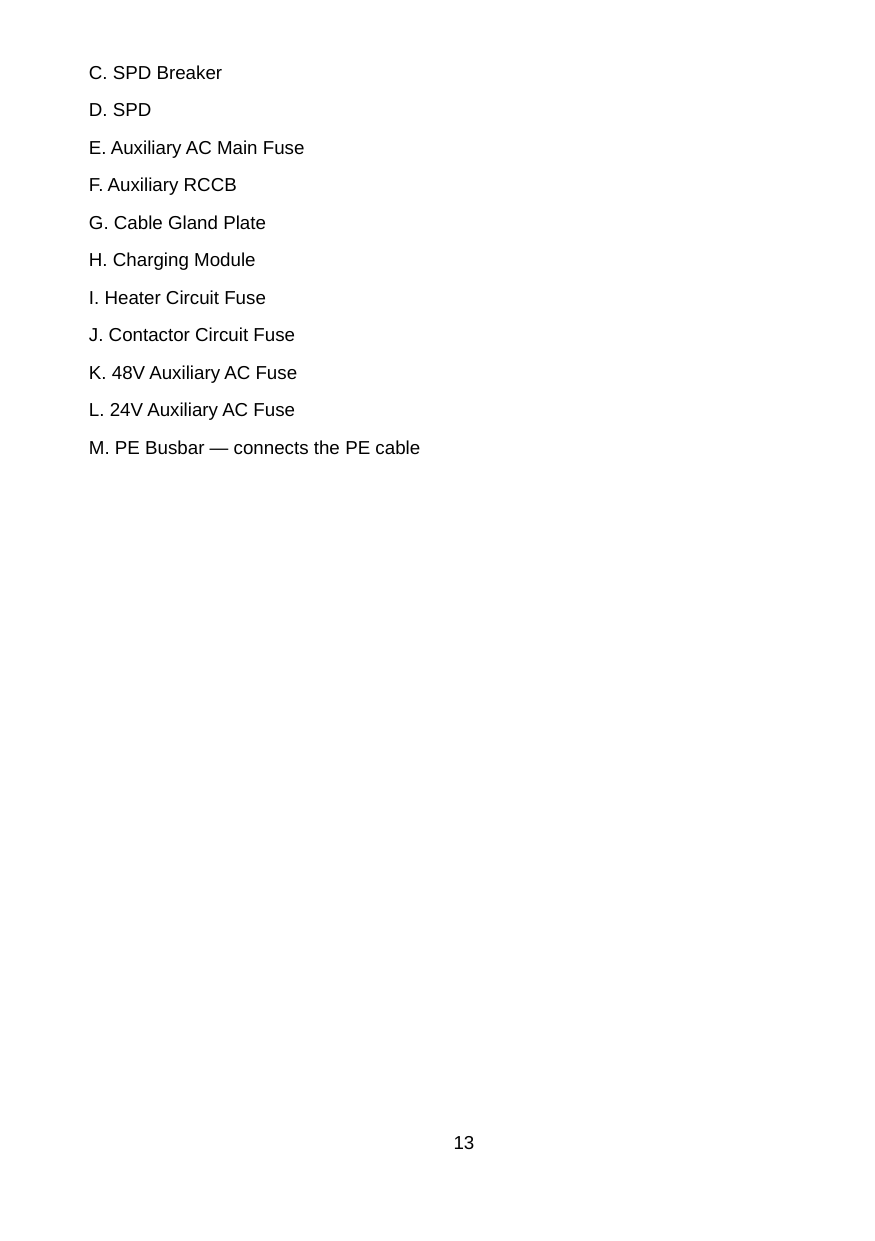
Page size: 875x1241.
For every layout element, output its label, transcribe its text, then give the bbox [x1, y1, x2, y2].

text E. Auxiliary AC Main Fuse [89, 134, 815, 159]
text J. Contactor Circuit Fuse [89, 322, 815, 347]
text D. SPD [89, 97, 815, 122]
text L. 24V Auxiliary AC Fuse [89, 397, 815, 422]
text I. Heater Circuit Fuse [89, 284, 815, 309]
text H. Charging Module [89, 247, 815, 272]
text G. Cable Gland Plate [89, 209, 815, 234]
text C. SPD Breaker [89, 59, 815, 84]
text F. Auxiliary RCCB [89, 172, 815, 197]
text M. PE Busbar — connects the PE cable [89, 434, 815, 459]
text K. 48V Auxiliary AC Fuse [89, 359, 815, 384]
